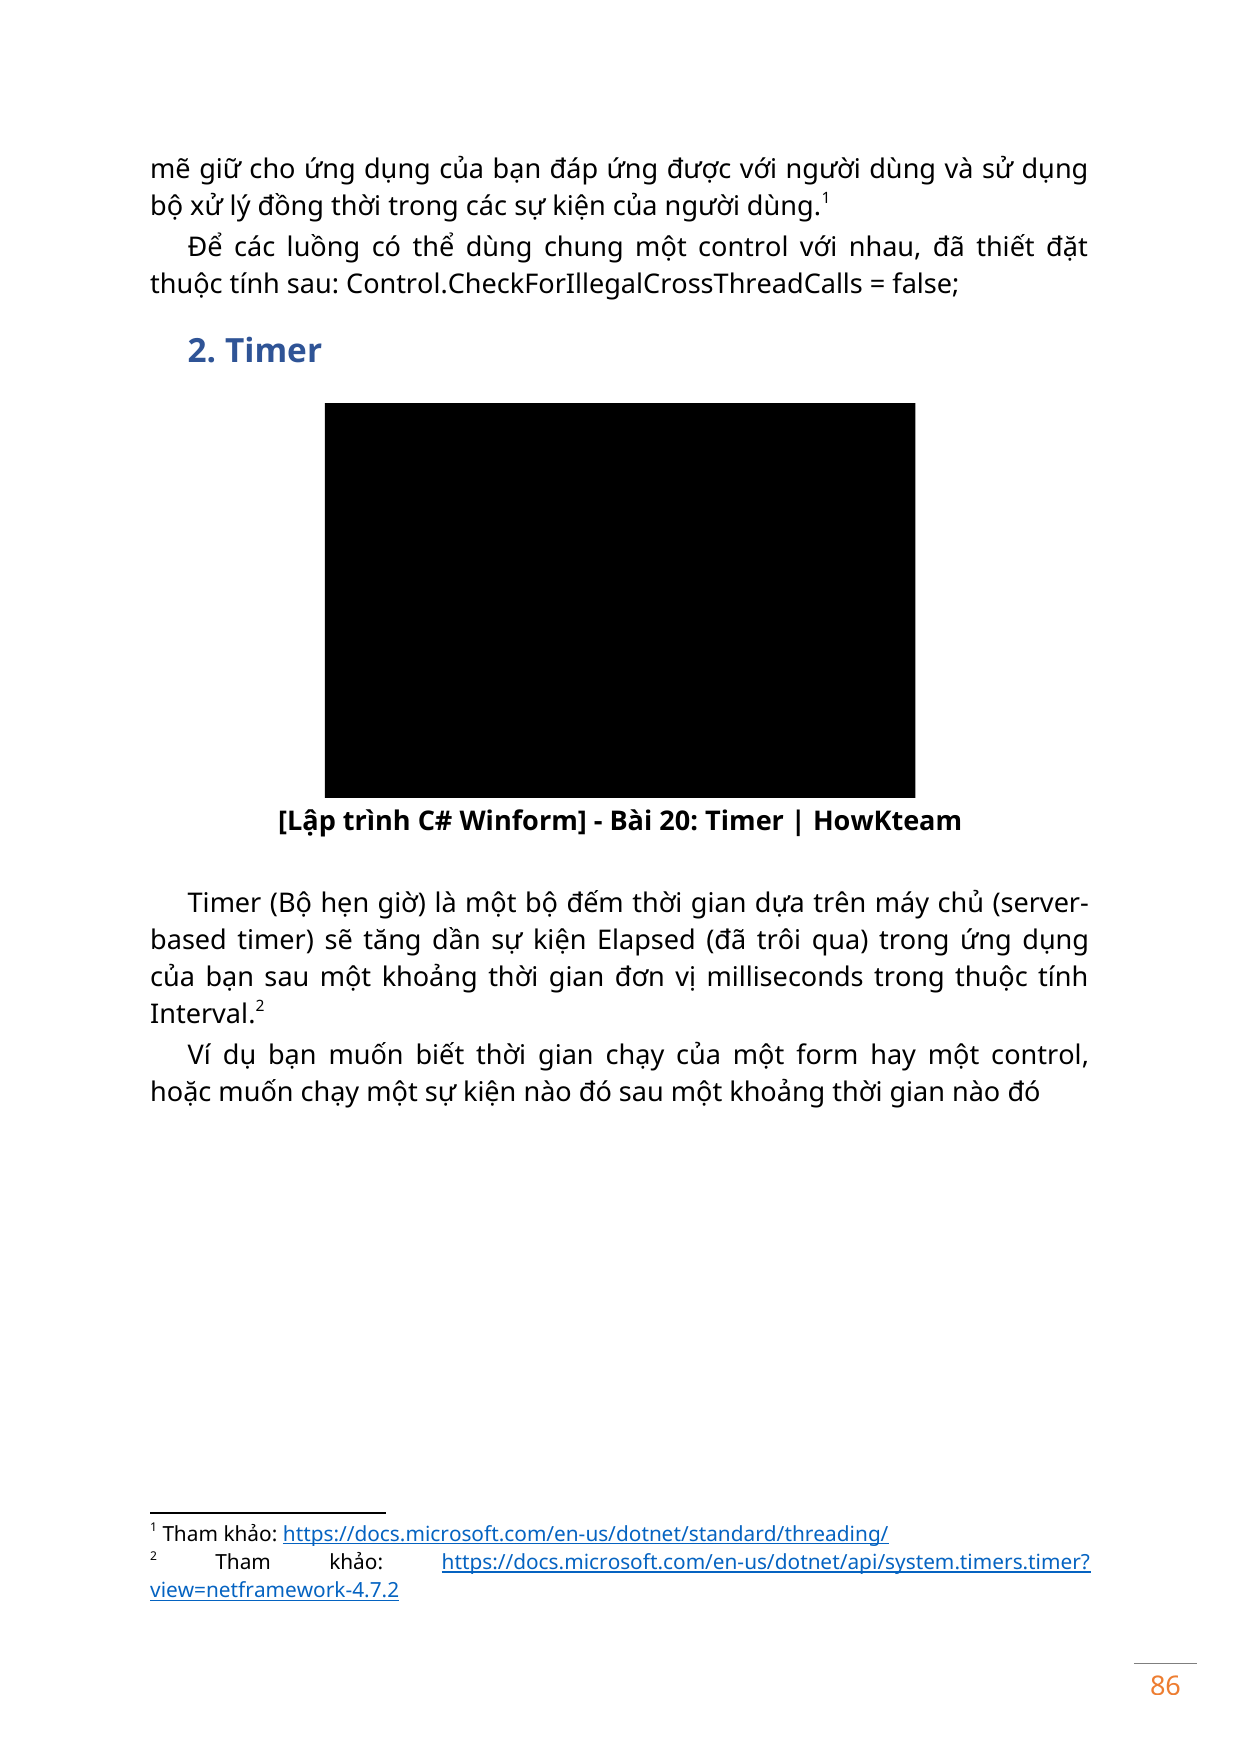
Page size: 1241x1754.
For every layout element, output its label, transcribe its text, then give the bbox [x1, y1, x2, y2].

subtitle Timer [187, 327, 1090, 372]
text Ví dụ bạn muốn biết thời gian chạy của một form hay một control, hoặc muốn chạy một sự kiện nào đó sau một khoảng thời gian nào đó [150, 1036, 1090, 1109]
text Để các luồng có thể dùng chung một control với nhau, đã thiết đặt thuộc tính sau: Control.CheckForIllegalCrossThreadCalls = false; [150, 228, 1090, 302]
text Timer (Bộ hẹn giờ) là một bộ đếm thời gian dựa trên máy chủ (server-based timer) sẽ tăng dần sự kiện Elapsed (đã trôi qua) trong ứng dụng của bạn sau một khoảng thời gian đơn vị milliseconds trong thuộc tính Interval. [150, 884, 1090, 1031]
text [Lập trình C# Winform] - Bài 20: Timer | HowKteam [150, 802, 1090, 839]
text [150, 150, 1090, 224]
picture [324, 403, 916, 798]
